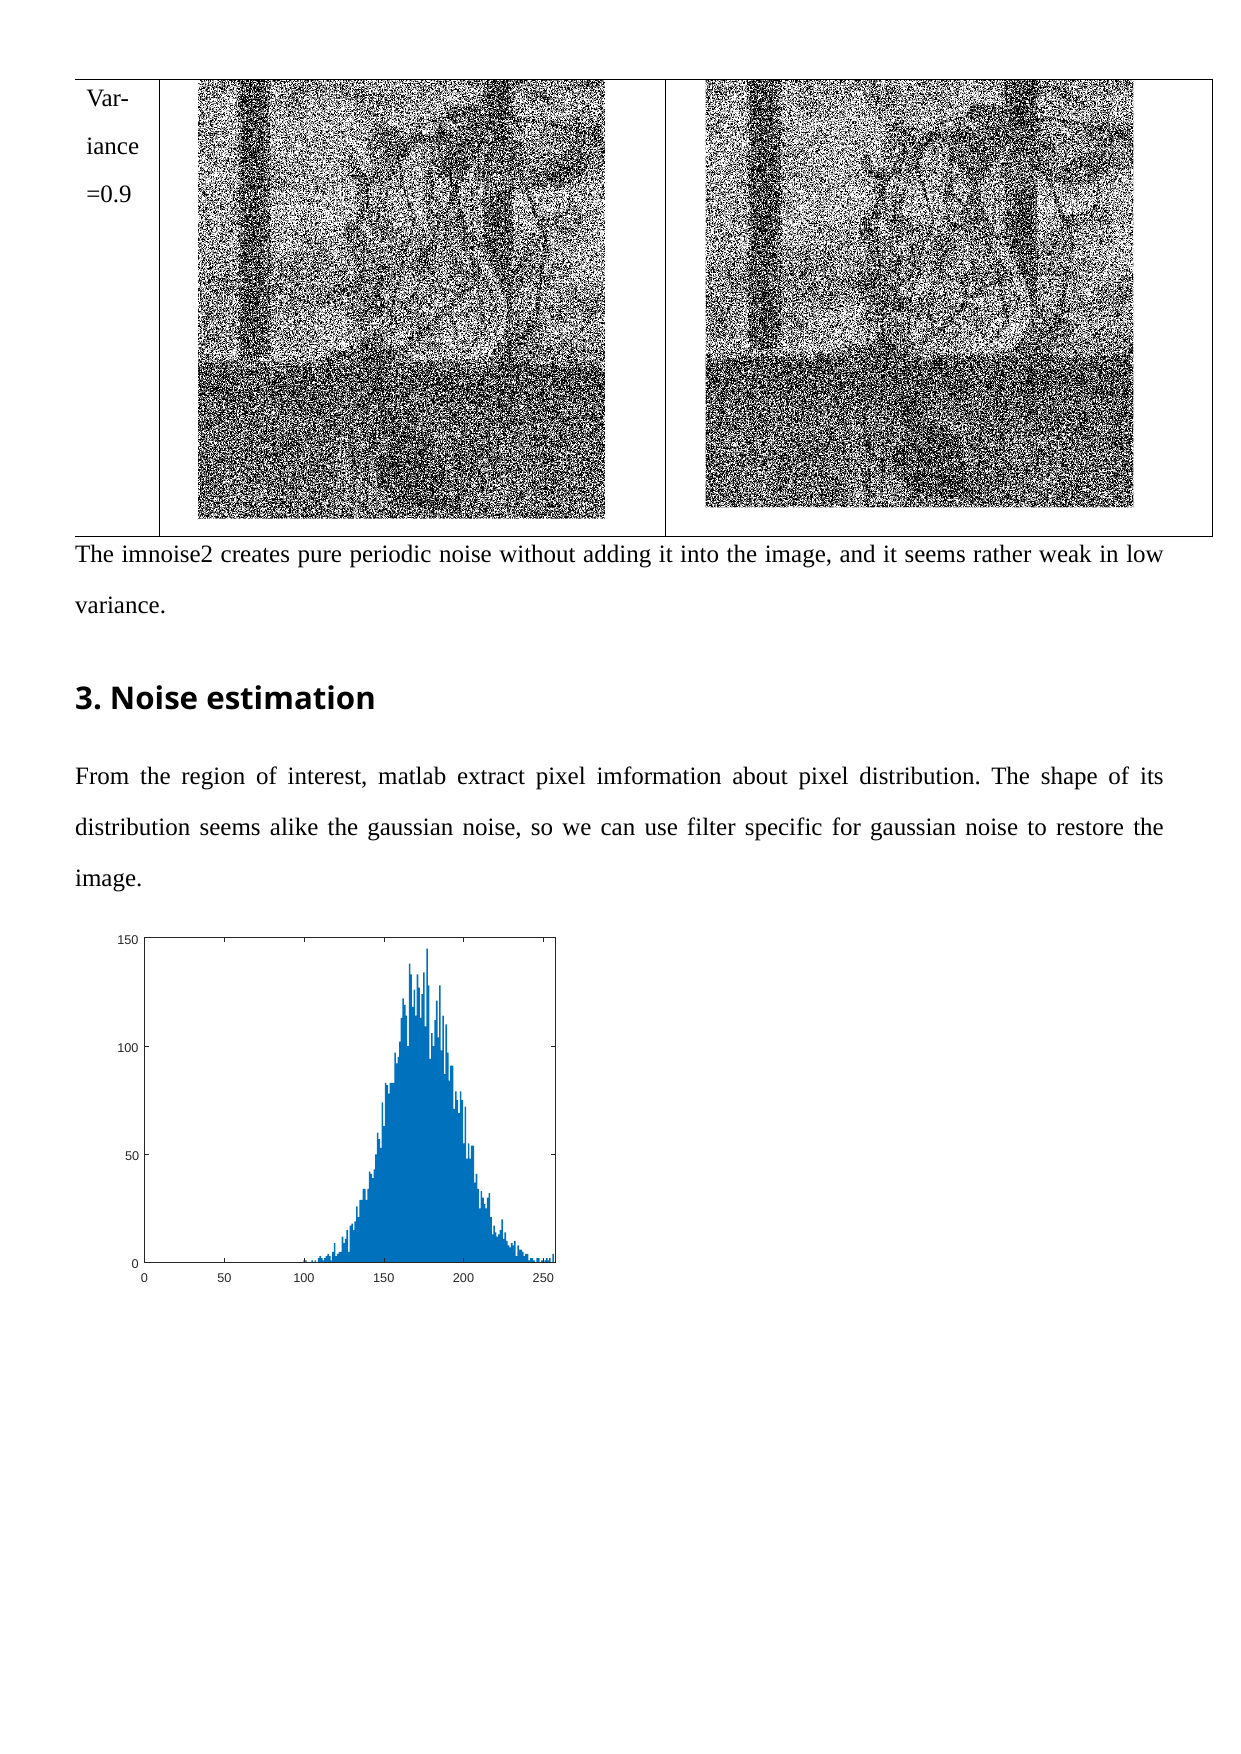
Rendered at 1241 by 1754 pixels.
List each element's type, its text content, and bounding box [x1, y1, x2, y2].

subtitle 3. Noise estimation [75, 663, 1165, 731]
table_cell Var- iance =0.9 [75, 80, 159, 536]
text The imnoise2 creates pure periodic noise without adding it into the image, and it seems rather weak in low variance. [75, 537, 1165, 622]
table_cell [666, 80, 1212, 536]
table_cell [160, 80, 665, 536]
text From the region of interest, matlab extract pixel imformation about pixel distribution. The shape of its distribution seems alike the gaussian noise, so we can use filter specific for gaussian noise to restore the image. [75, 758, 1165, 894]
